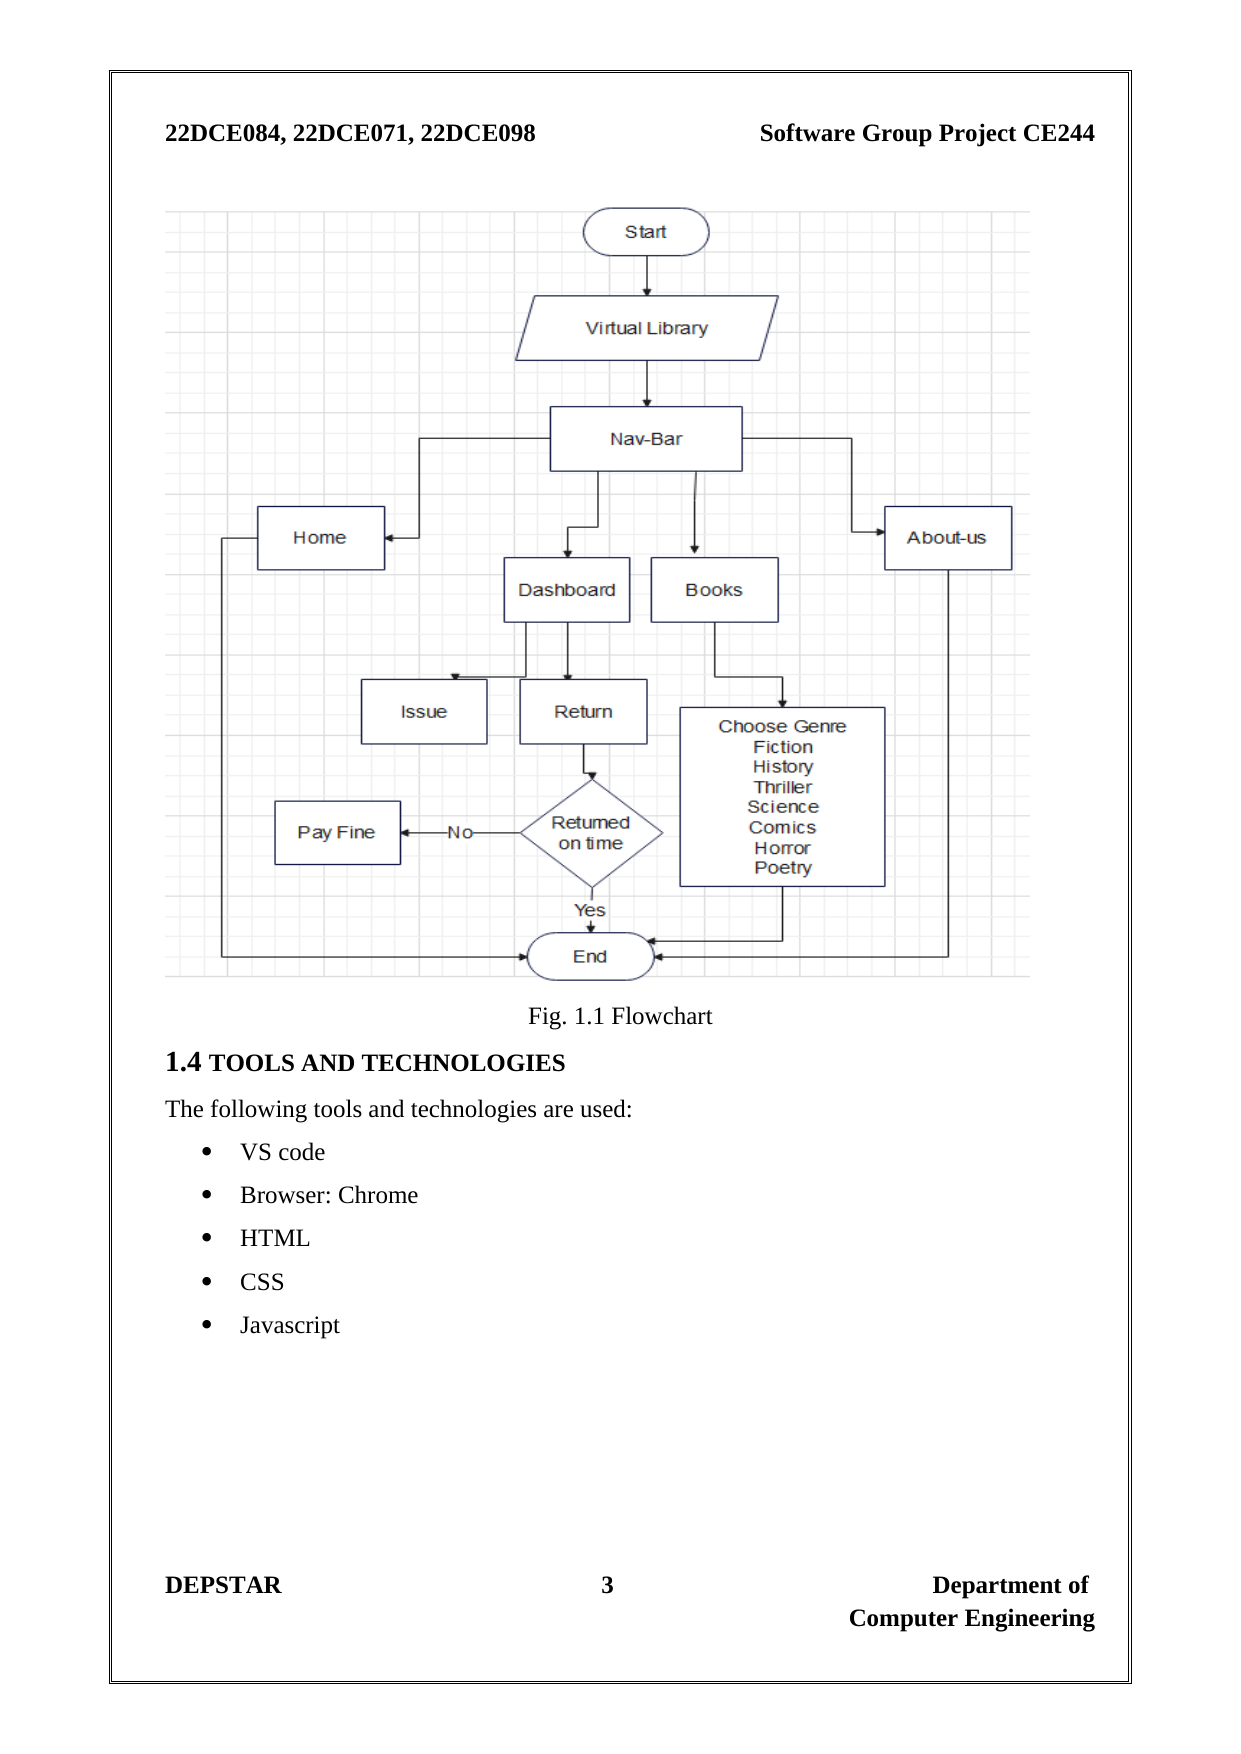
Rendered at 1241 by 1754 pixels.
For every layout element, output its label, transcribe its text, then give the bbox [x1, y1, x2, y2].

text Fig. 1.1 Flowchart [165, 1001, 1075, 1029]
list VS code [202, 1137, 1075, 1166]
list Javascript [202, 1310, 1075, 1338]
picture [165, 204, 1030, 987]
list CSS [202, 1267, 1075, 1295]
list TOOLS AND TECHNOLOGIES [165, 1044, 1075, 1077]
list Browser: Chrome [202, 1180, 1075, 1209]
list HTML [202, 1223, 1075, 1252]
text The following tools and technologies are used: [165, 1094, 1075, 1123]
